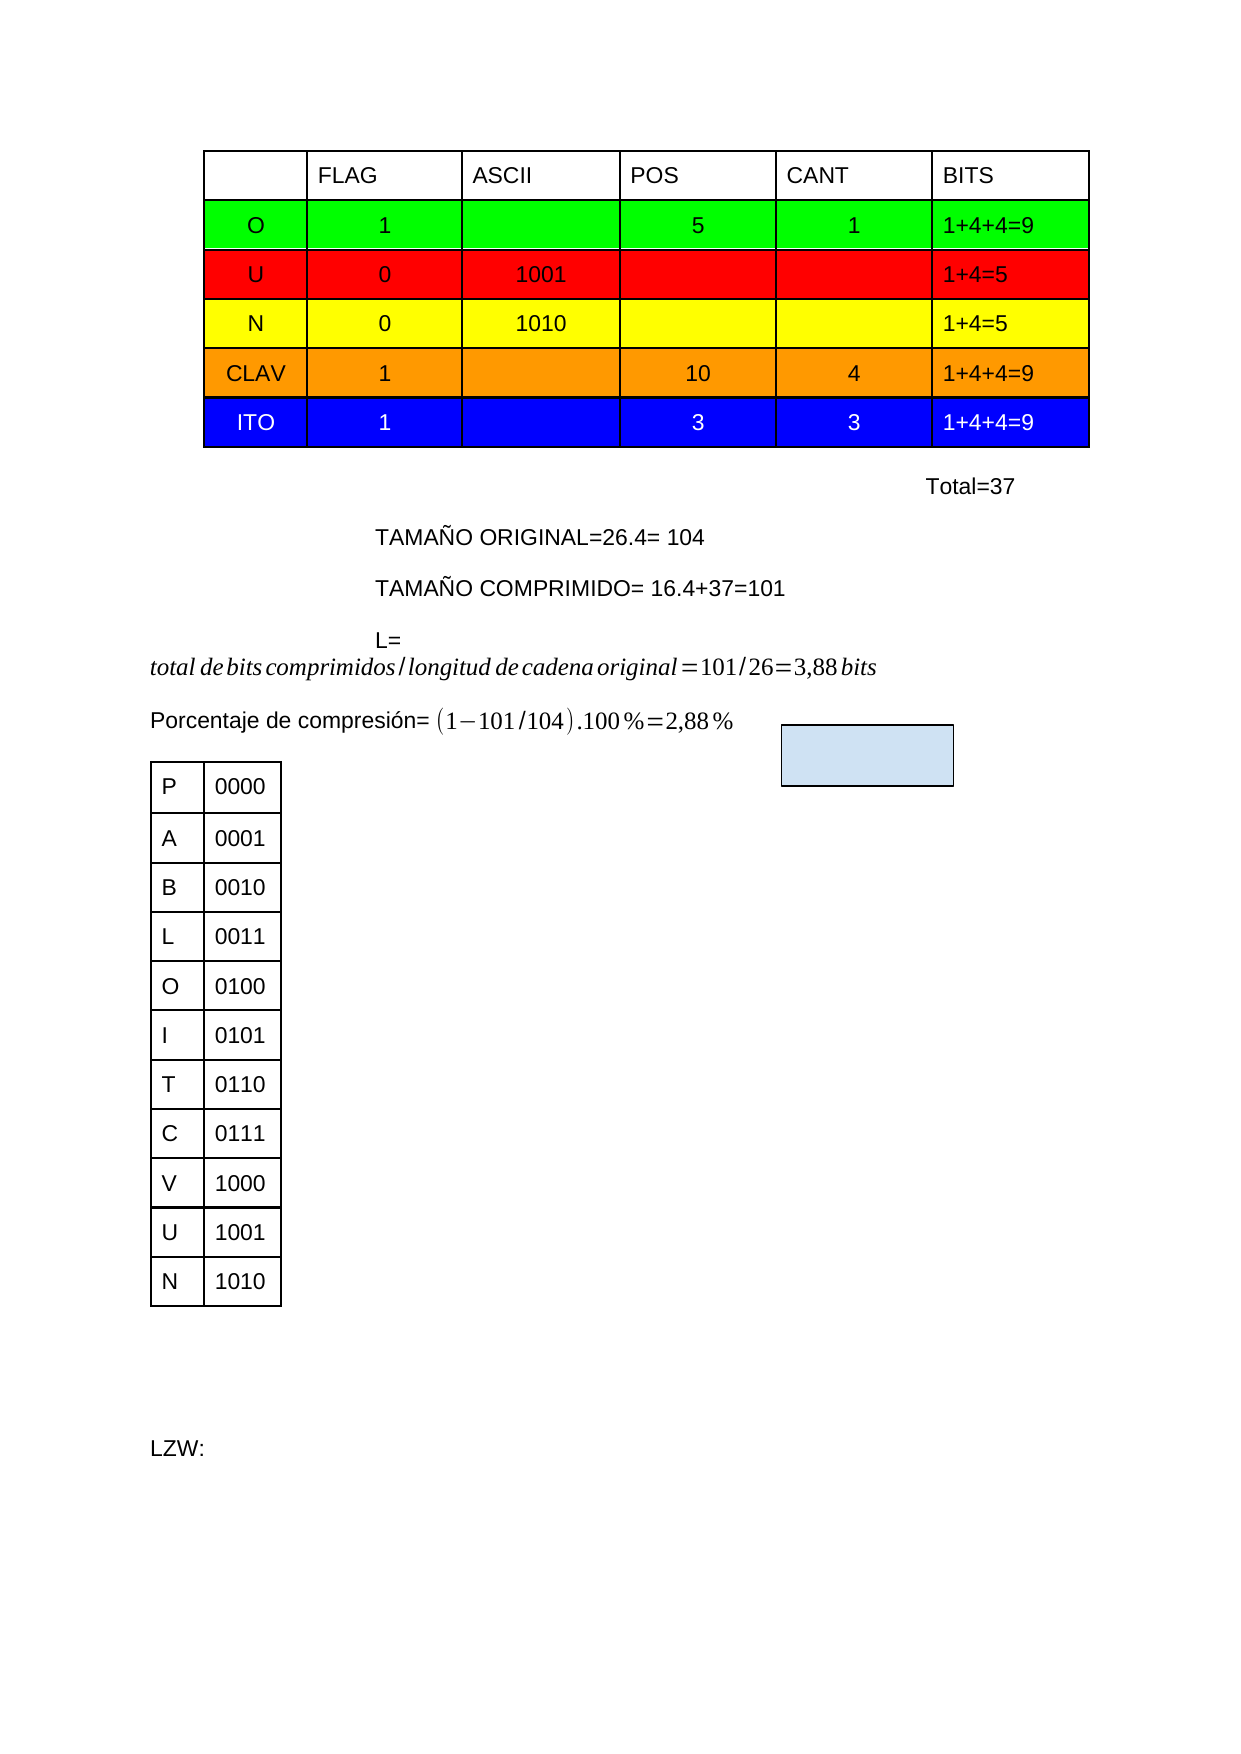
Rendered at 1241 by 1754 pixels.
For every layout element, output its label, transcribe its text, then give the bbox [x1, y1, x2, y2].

text TAMAÑO ORIGINAL=26.4= 104 [150, 524, 1090, 550]
text Total=37 [150, 473, 1090, 499]
text LZW: [150, 1435, 1090, 1461]
text L= [150, 627, 1090, 681]
text Porcentaje de compresión= [150, 706, 1090, 736]
text TAMAÑO COMPRIMIDO= 16.4+37=101 [150, 575, 1090, 602]
